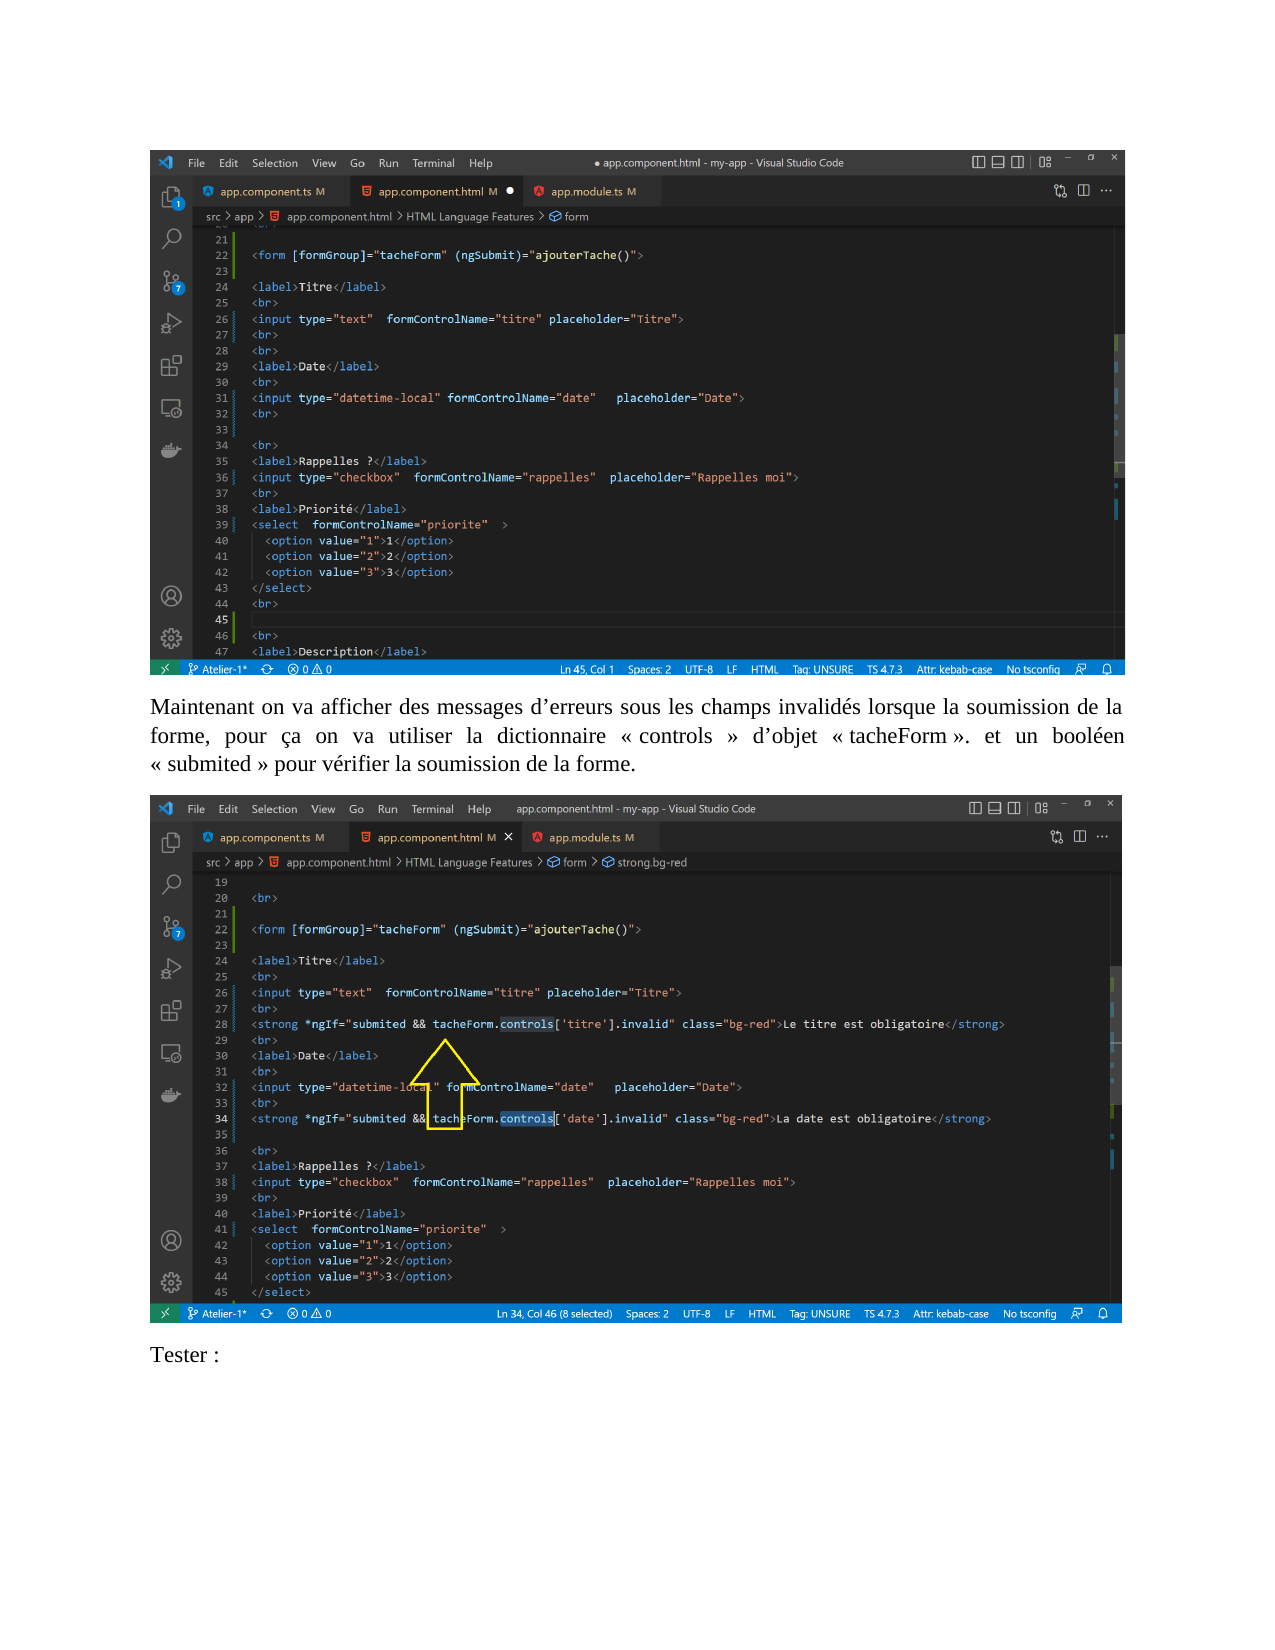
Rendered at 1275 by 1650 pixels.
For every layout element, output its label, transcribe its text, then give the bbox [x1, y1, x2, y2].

picture [150, 150, 1125, 675]
text Maintenant on va afficher des messages d’erreurs sous les champs invalidés lorsque la soumission de la forme, pour ça on va utiliser la dictionnaire « controls » d’objet « tacheForm ». et un booléen « submited » pour vérifier la soumission de la forme. [150, 693, 1125, 777]
picture [150, 795, 1122, 1323]
text Tester : [150, 1341, 1125, 1368]
